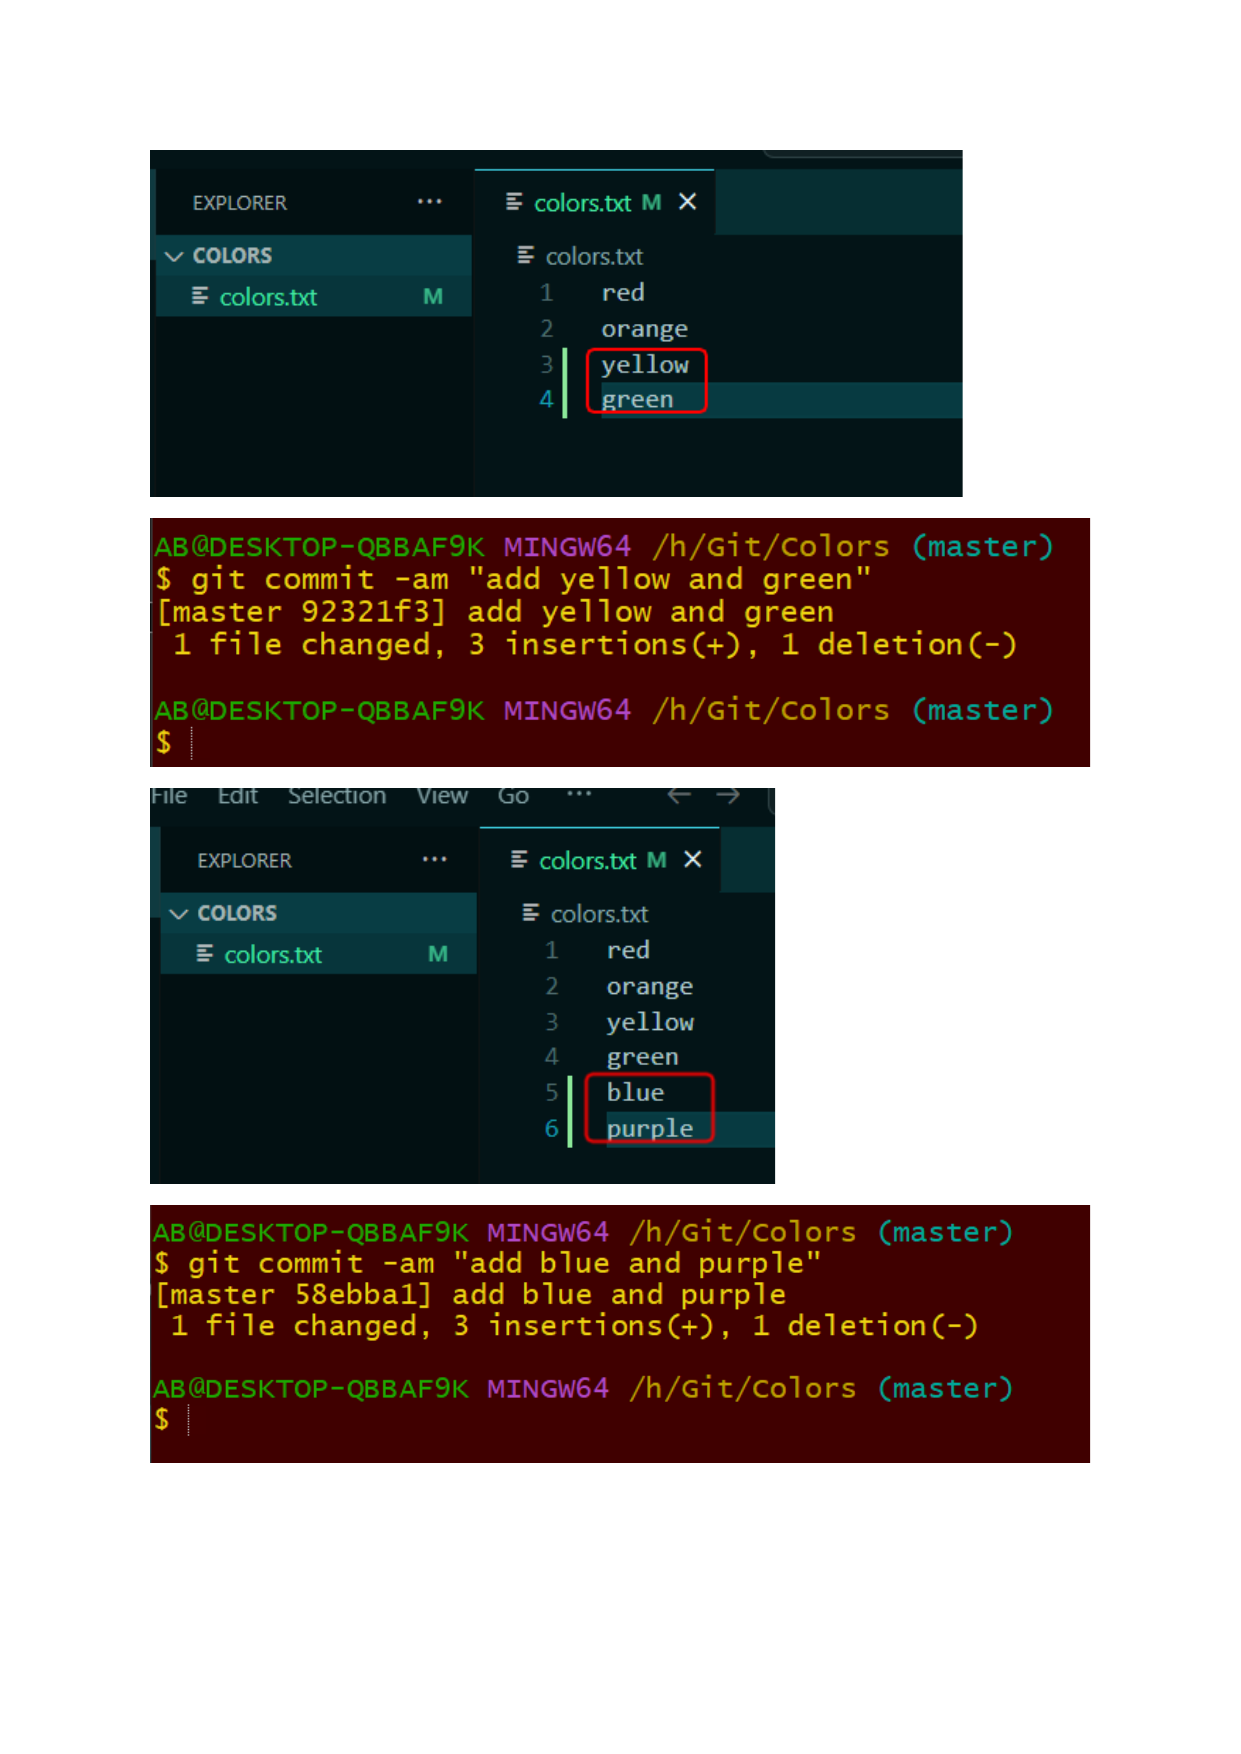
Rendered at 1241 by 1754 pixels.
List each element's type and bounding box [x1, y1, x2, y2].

picture [150, 1205, 1091, 1463]
picture [150, 518, 1091, 767]
picture [150, 788, 775, 1184]
picture [150, 150, 963, 497]
